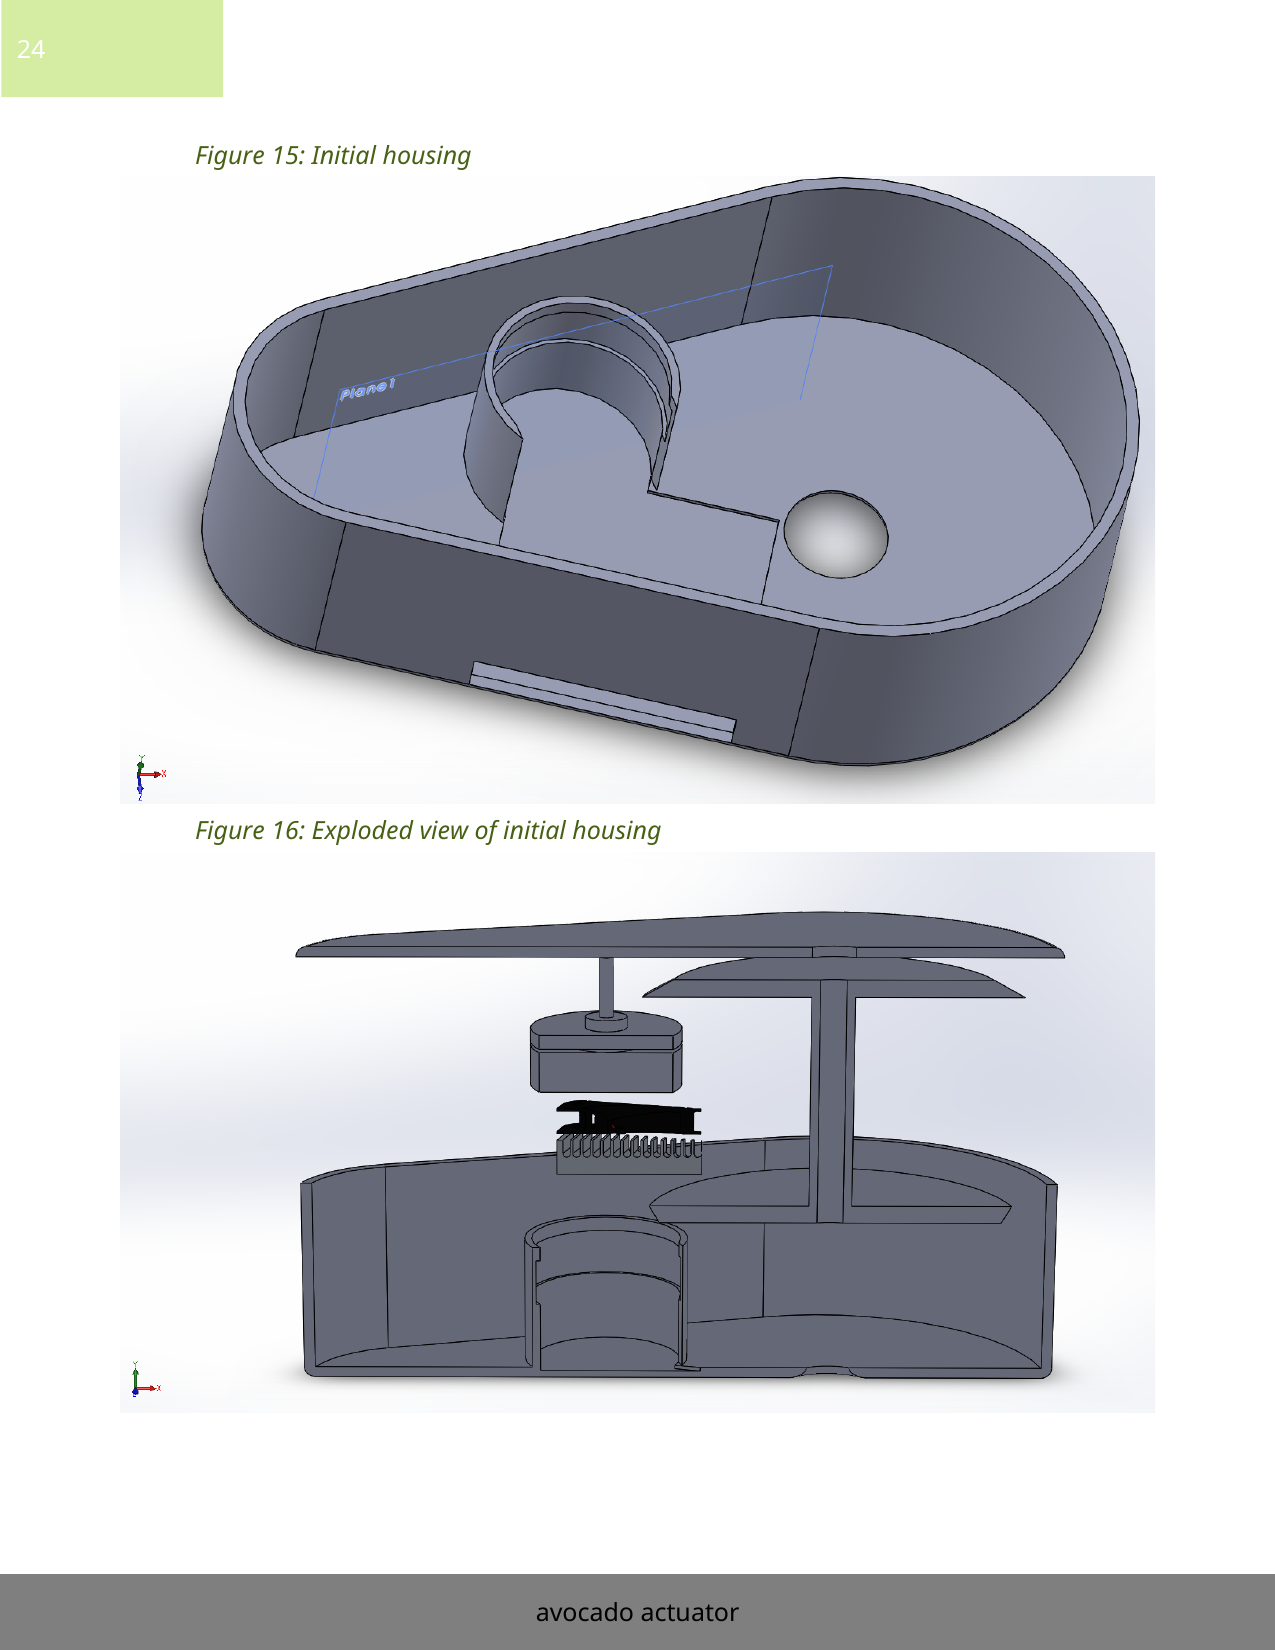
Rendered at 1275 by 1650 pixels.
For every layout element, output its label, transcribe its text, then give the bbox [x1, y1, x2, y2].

picture [120, 176, 1155, 804]
picture [120, 852, 1155, 1413]
subtitle Figure 16: Exploded view of initial housing [195, 813, 1155, 847]
subtitle Figure 15: Initial housing [195, 137, 1155, 171]
